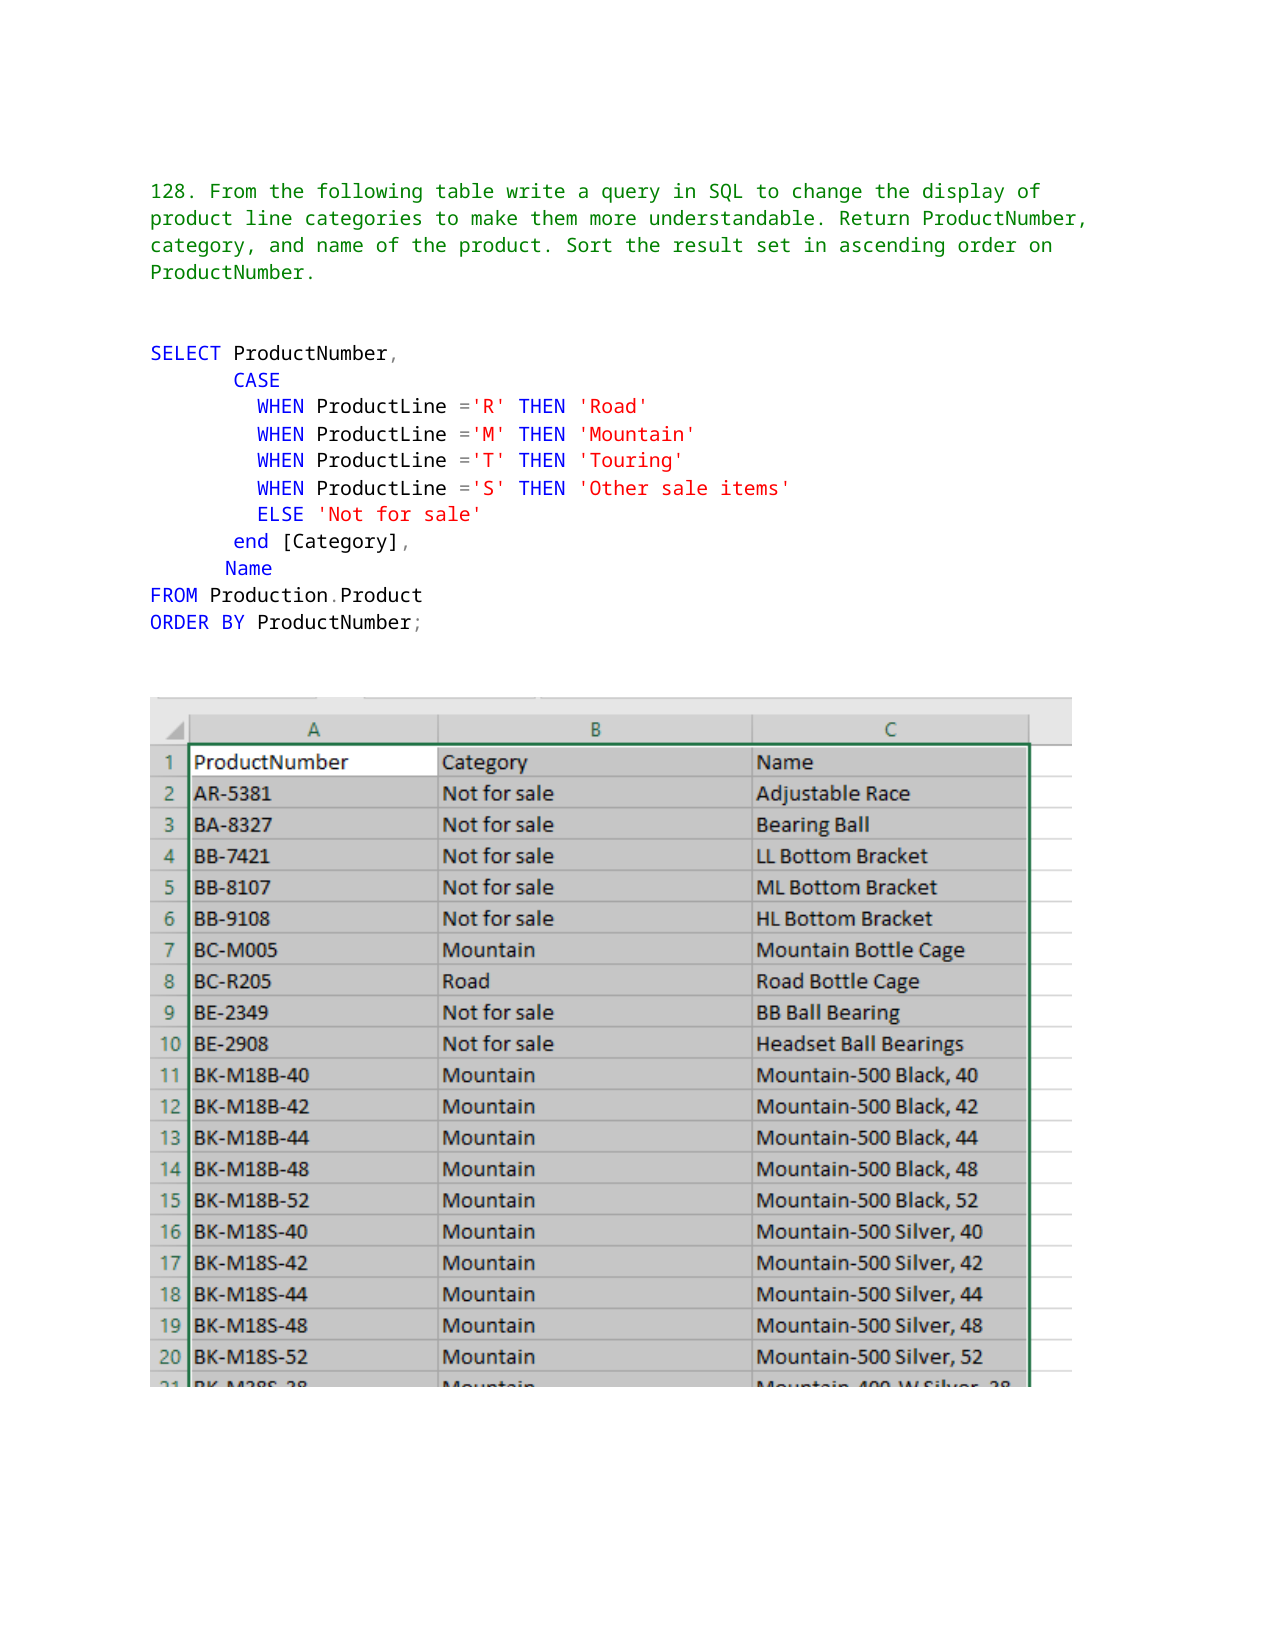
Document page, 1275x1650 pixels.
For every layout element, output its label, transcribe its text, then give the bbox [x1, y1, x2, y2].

text ORDER BY ProductNumber; [150, 609, 1125, 636]
text end [Category], [150, 528, 1125, 555]
text WHEN ProductLine ='S' THEN 'Other sale items' [150, 474, 1125, 501]
text Name [150, 555, 1125, 582]
text WHEN ProductLine ='R' THEN 'Road' [150, 393, 1125, 420]
text CASE [150, 366, 1125, 393]
picture [150, 697, 1072, 1387]
text WHEN ProductLine ='T' THEN 'Touring' [150, 447, 1125, 474]
text 128. From the following table write a query in SQL to change the display of product line categories to make them more understandable. Return ProductNumber, category, and name of the product. Sort the result set in ascending order on ProductNumber. [150, 177, 1125, 285]
text FROM Production.Product [150, 582, 1125, 609]
text ELSE 'Not for sale' [150, 501, 1125, 528]
text WHEN ProductLine ='M' THEN 'Mountain' [150, 420, 1125, 447]
text SELECT ProductNumber, [150, 339, 1125, 366]
